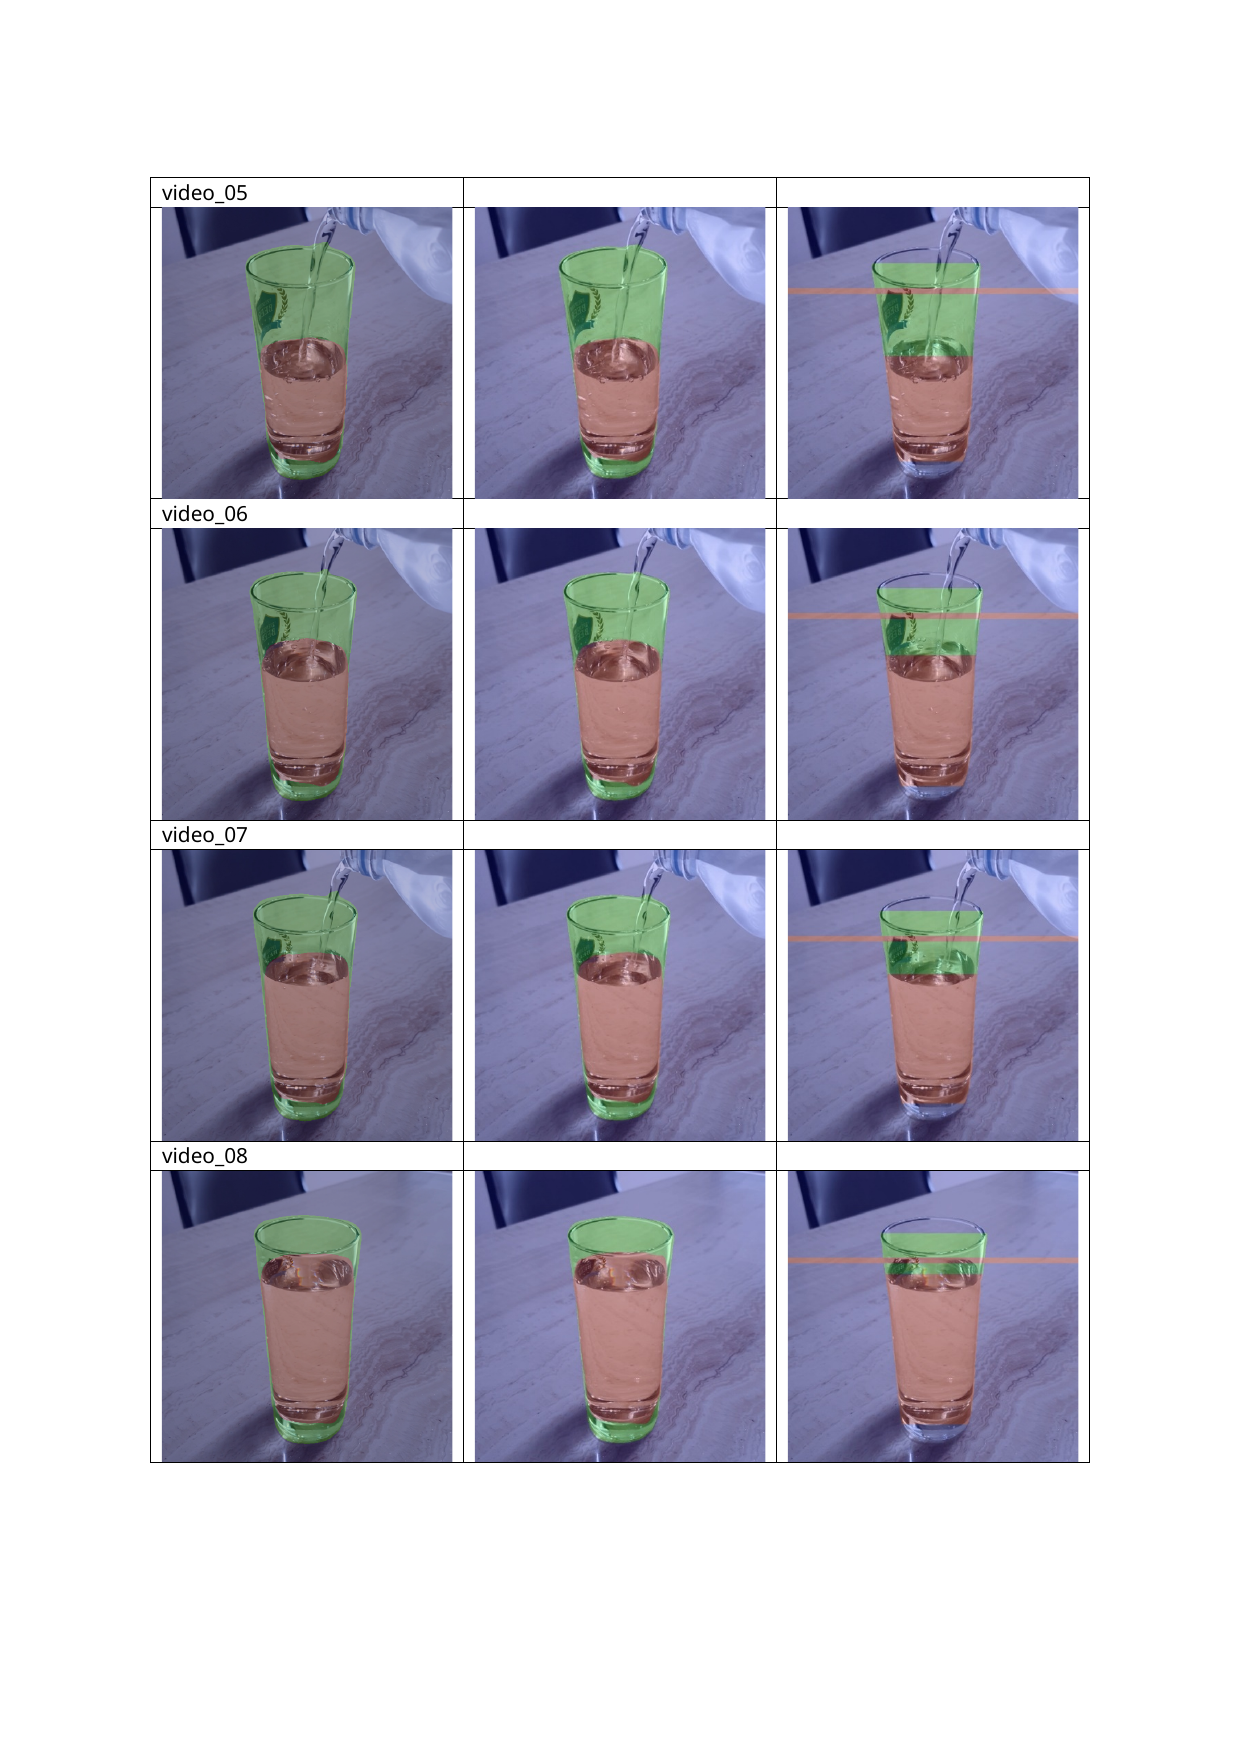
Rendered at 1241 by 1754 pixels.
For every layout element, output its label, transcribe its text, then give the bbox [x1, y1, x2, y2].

table_cell [777, 1142, 1089, 1170]
picture [474, 850, 766, 1141]
table_cell [464, 1142, 776, 1170]
picture [787, 850, 1079, 1141]
table_header video_05 [151, 178, 463, 207]
table_cell [464, 1171, 474, 1462]
table_cell [464, 821, 776, 849]
table_cell [151, 850, 161, 1141]
table_cell [464, 529, 474, 819]
picture [474, 207, 766, 499]
table_cell [453, 529, 463, 819]
table_cell [464, 499, 776, 528]
picture [161, 207, 453, 499]
table_cell [777, 821, 1089, 849]
table_cell video_07 [151, 821, 463, 849]
picture [474, 1171, 766, 1462]
table_cell [151, 208, 161, 498]
picture [787, 528, 1079, 820]
table_cell video_08 [151, 1142, 463, 1170]
table_cell [1079, 529, 1089, 819]
table_cell [464, 208, 474, 498]
picture [474, 528, 766, 820]
table_cell [777, 1171, 787, 1462]
table_cell [766, 208, 776, 498]
picture [161, 528, 453, 820]
picture [161, 850, 453, 1141]
table_header [777, 178, 1089, 207]
table_cell [453, 1171, 463, 1462]
table_cell video_06 [151, 499, 463, 528]
table_cell [1079, 1171, 1089, 1462]
table_cell [777, 499, 1089, 528]
table_cell [777, 208, 787, 498]
picture [787, 1171, 1079, 1462]
table_cell [1079, 850, 1089, 1141]
table_cell [766, 1171, 776, 1462]
picture [787, 207, 1079, 499]
table_cell [1079, 208, 1089, 498]
table_cell [777, 529, 787, 819]
table_cell [151, 529, 161, 819]
table_header [464, 178, 776, 207]
table_cell [464, 850, 474, 1141]
picture [161, 1171, 453, 1462]
table_cell [151, 1171, 161, 1462]
table_cell [453, 850, 463, 1141]
table_cell [453, 208, 463, 498]
table_cell [766, 850, 776, 1141]
table_cell [777, 850, 787, 1141]
table_cell [766, 529, 776, 819]
